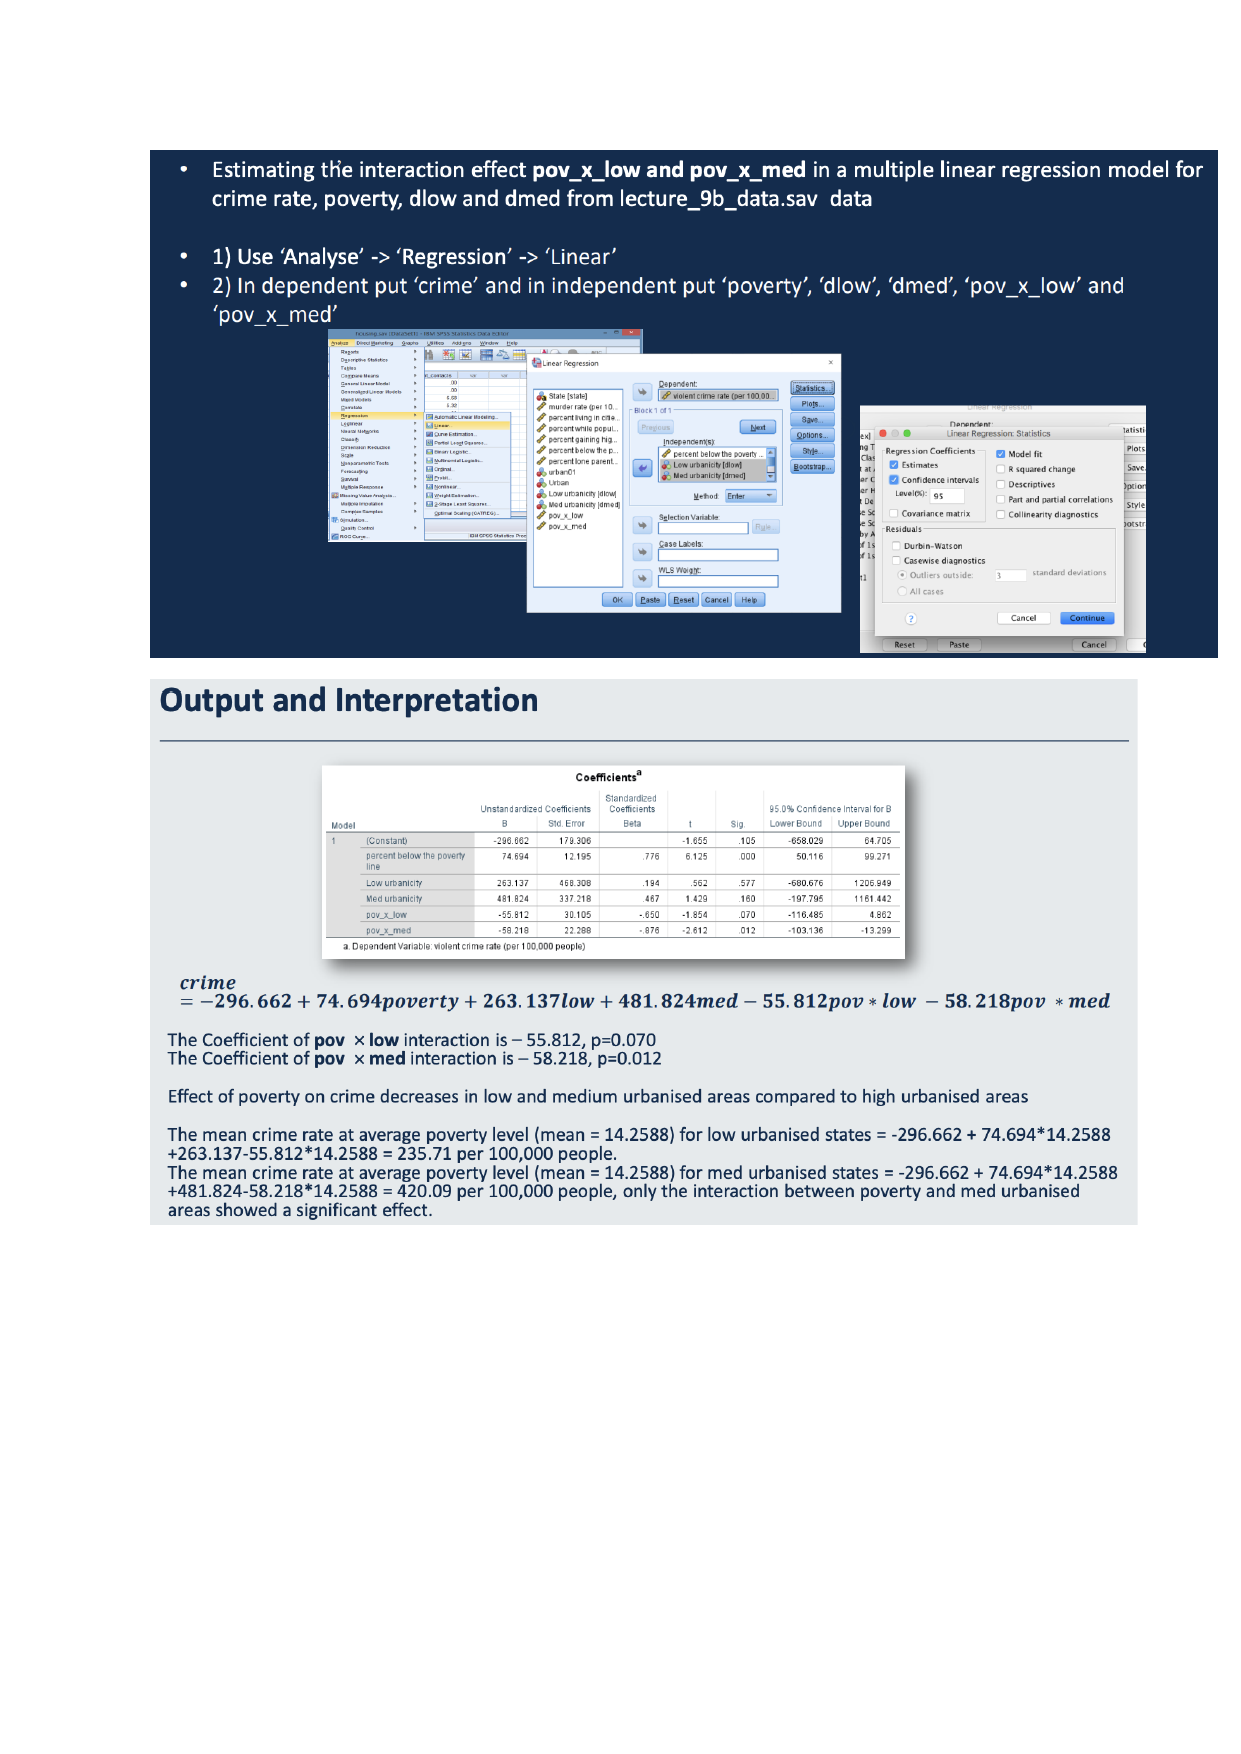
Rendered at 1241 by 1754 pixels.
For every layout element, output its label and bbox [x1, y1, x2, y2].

picture [150, 679, 1138, 1225]
picture [150, 150, 1218, 658]
